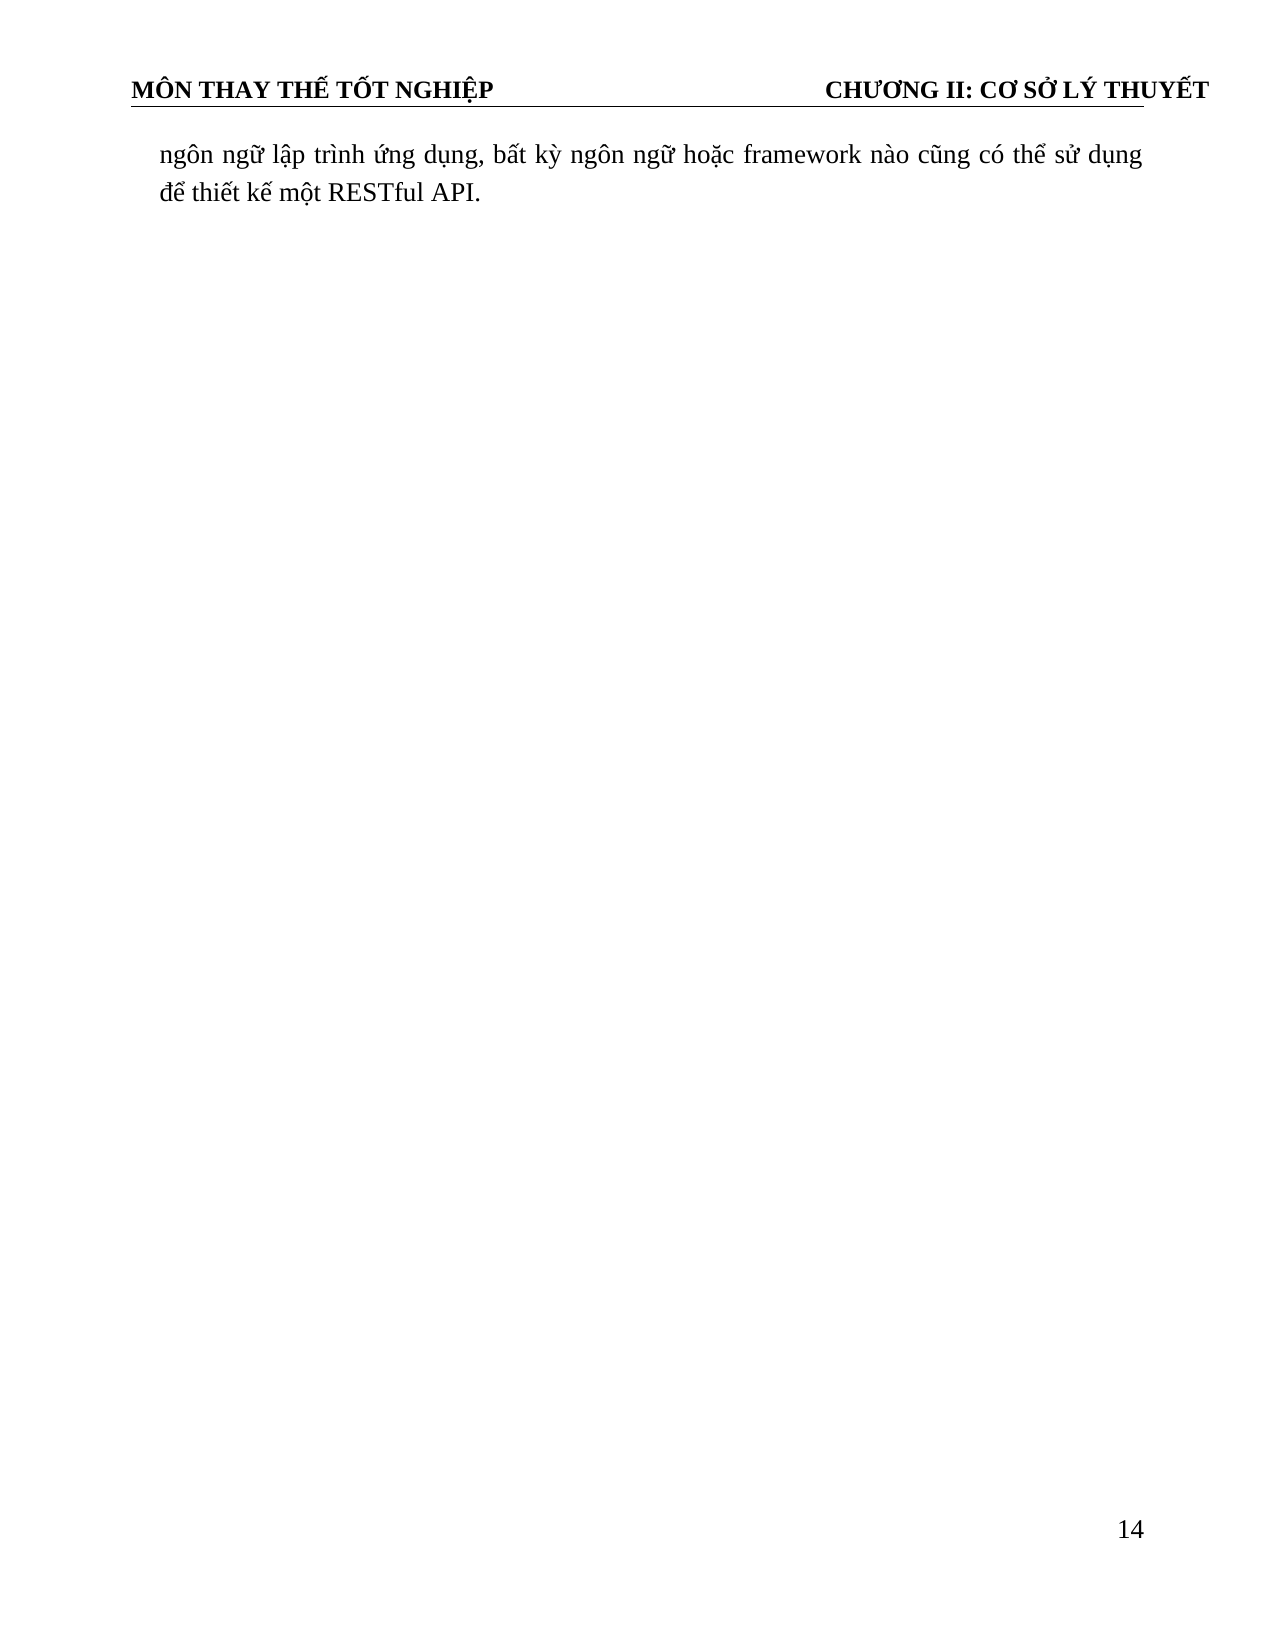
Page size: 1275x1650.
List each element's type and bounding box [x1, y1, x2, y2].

list [159, 138, 1144, 207]
